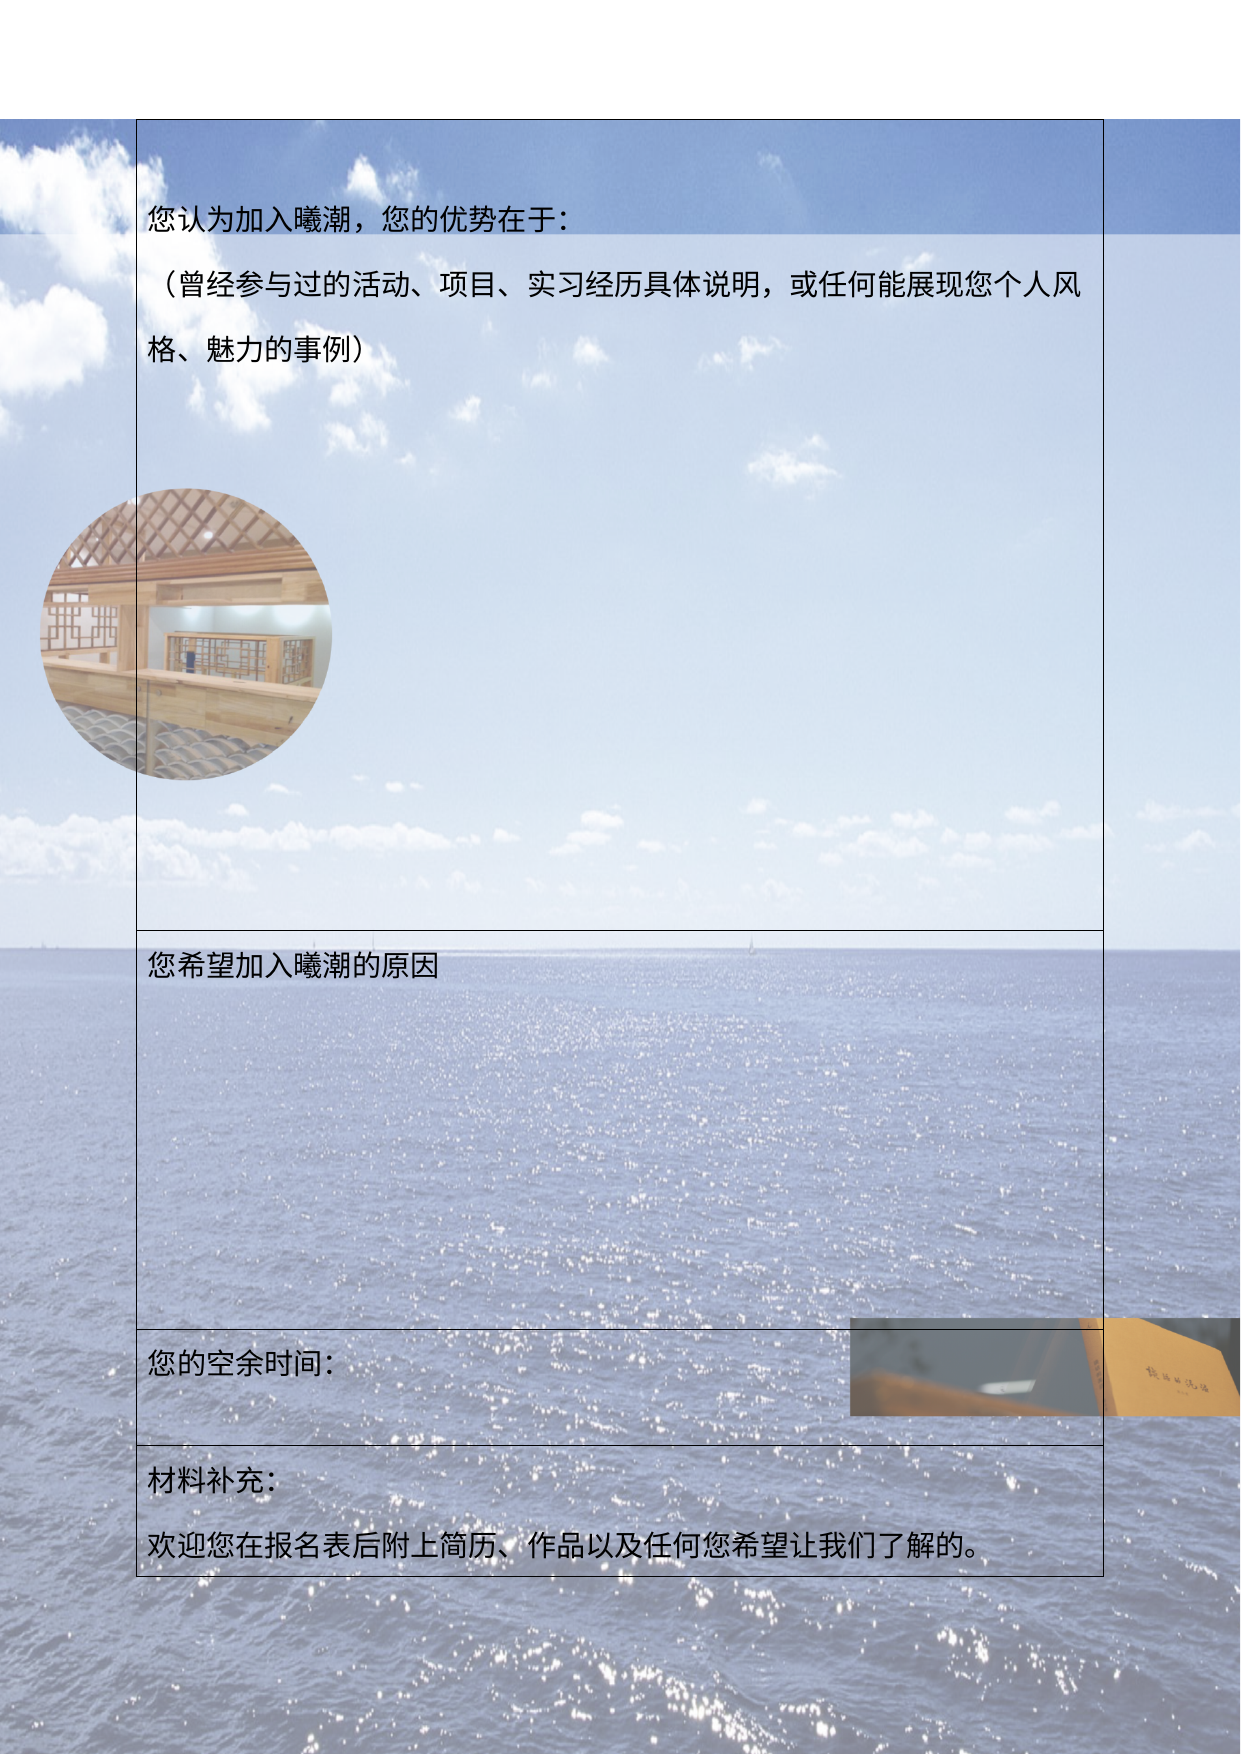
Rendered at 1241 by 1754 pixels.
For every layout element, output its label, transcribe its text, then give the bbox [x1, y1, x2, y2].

picture [0, 119, 1241, 1754]
table_header 您认为加入曦潮，您的优势在于： （曾经参与过的活动、项目、实习经历具体说明，或任何能展现您个人风格、魅力的事例） [137, 120, 1103, 930]
table_cell 您希望加入曦潮的原因 [137, 931, 1103, 1328]
table_cell 您的空余时间： [137, 1330, 1103, 1445]
table_cell 材料补充： 欢迎您在报名表后附上简历、作品以及任何您希望让我们了解的。 [137, 1446, 1103, 1576]
